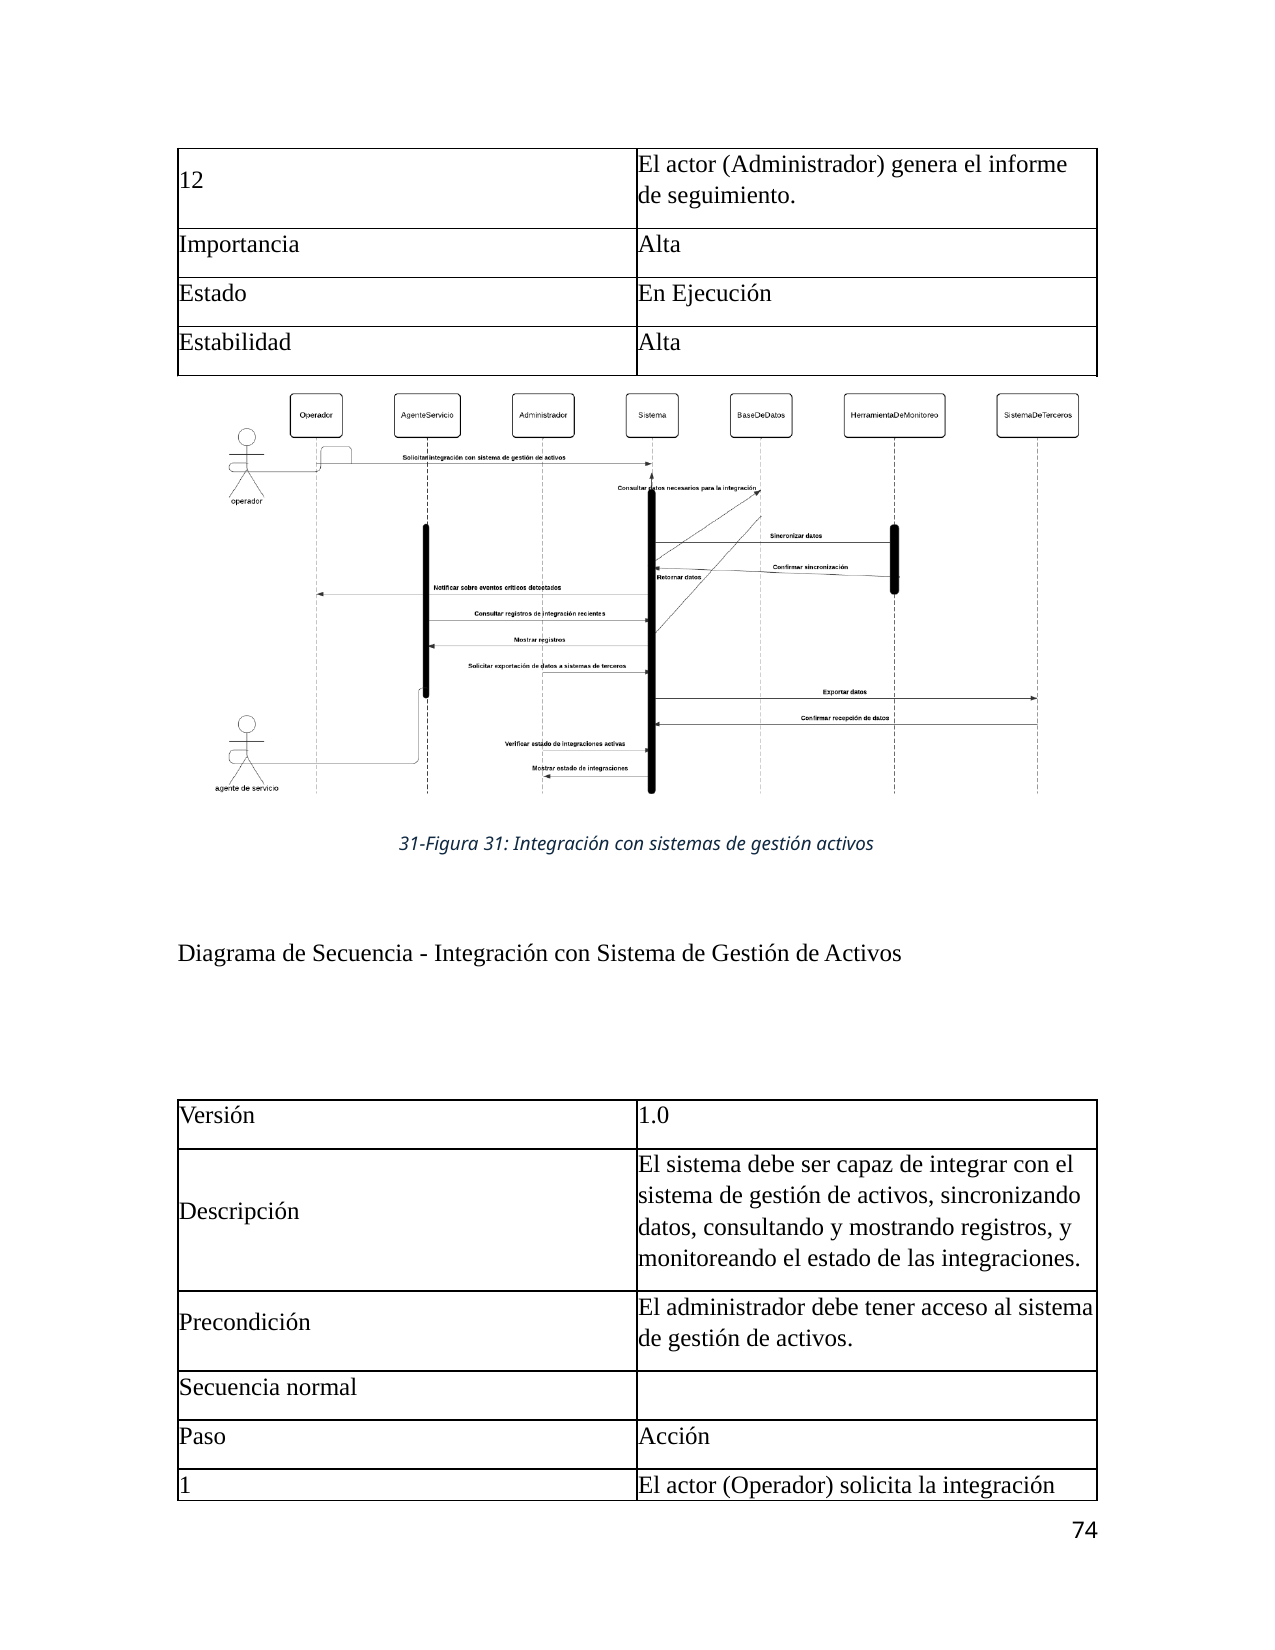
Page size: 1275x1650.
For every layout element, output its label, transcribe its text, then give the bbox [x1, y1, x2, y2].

table_cell El actor (Administrador) genera el informe de seguimiento. [638, 149, 1096, 228]
text Diagrama de Secuencia - Integración con Sistema de Gestión de Activos [177, 876, 1098, 967]
table_cell Paso [179, 1421, 636, 1468]
table_cell El administrador debe tener acceso al sistema de gestión de activos. [638, 1292, 1096, 1370]
table_cell [638, 1372, 1096, 1419]
table_cell Estabilidad [179, 327, 636, 375]
picture [177, 376, 1096, 811]
table_cell Alta [638, 327, 1096, 375]
table_header 1.0 [638, 1101, 1096, 1148]
table_cell 1 [179, 1470, 636, 1499]
table_cell Importancia [179, 229, 636, 277]
table_cell Alta [638, 229, 1096, 277]
table_cell Acción [638, 1421, 1096, 1468]
text 31-Figura 31: Integración con sistemas de gestión activos [177, 830, 1098, 856]
table_header Versión [179, 1101, 636, 1148]
table_cell Secuencia normal [179, 1372, 636, 1419]
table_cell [638, 1470, 1096, 1499]
table_cell Estado [179, 278, 636, 326]
table_cell El sistema debe ser capaz de integrar con el sistema de gestión de activos, sincronizando datos, consultando y mostrando registros, y monitoreando el estado de las integraciones. [638, 1150, 1096, 1290]
table_cell Descripción [179, 1150, 636, 1290]
table_cell En Ejecución [638, 278, 1096, 326]
table_cell Precondición [179, 1292, 636, 1370]
table_cell 12 [179, 149, 636, 228]
